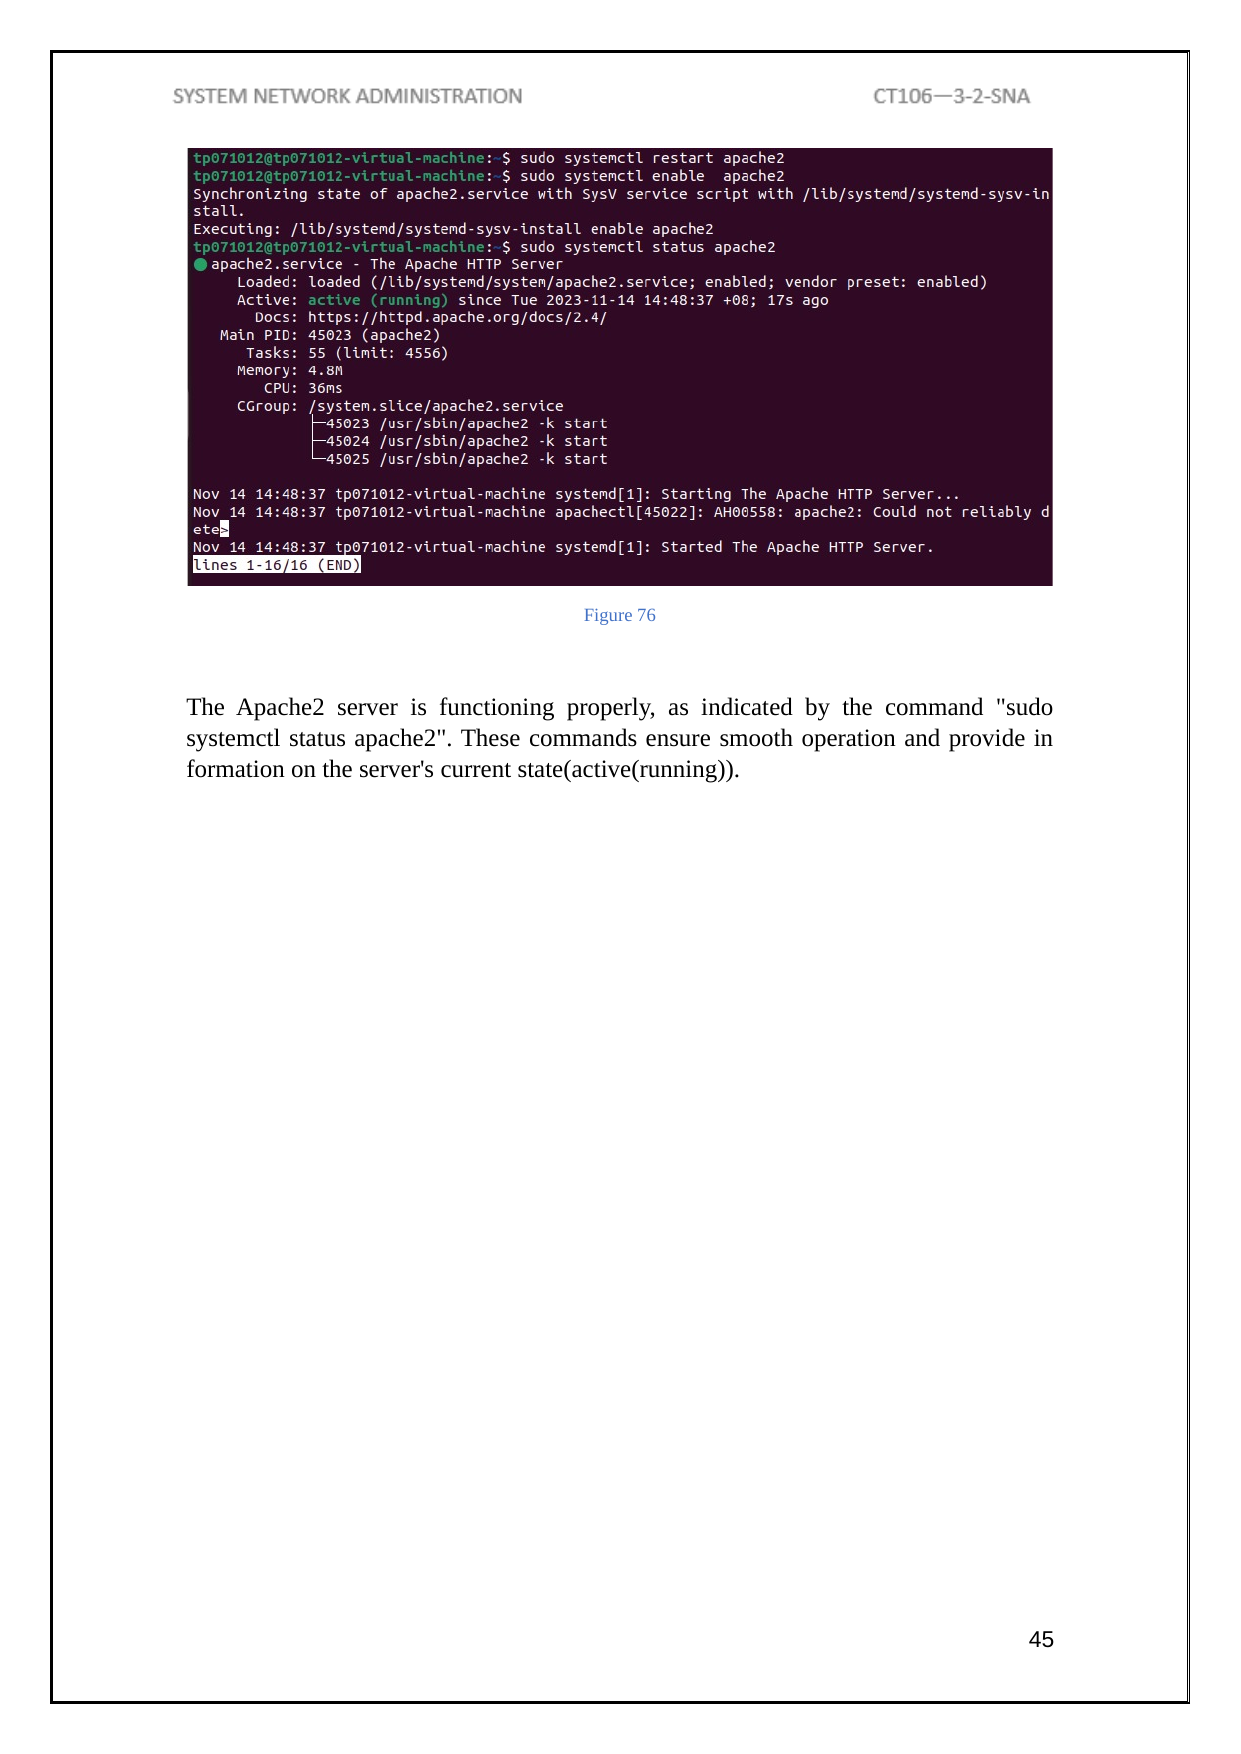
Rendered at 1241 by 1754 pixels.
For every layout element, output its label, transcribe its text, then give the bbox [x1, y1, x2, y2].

text Figure 76 [186, 604, 1054, 626]
picture [143, 73, 1054, 121]
text The Apache2 server is functioning properly, as indicated by the command "sudo systemctl status apache2". These commands ensure smooth operation and provide in formation on the server's current state(active(running)). [186, 752, 1054, 783]
picture [187, 148, 1053, 586]
